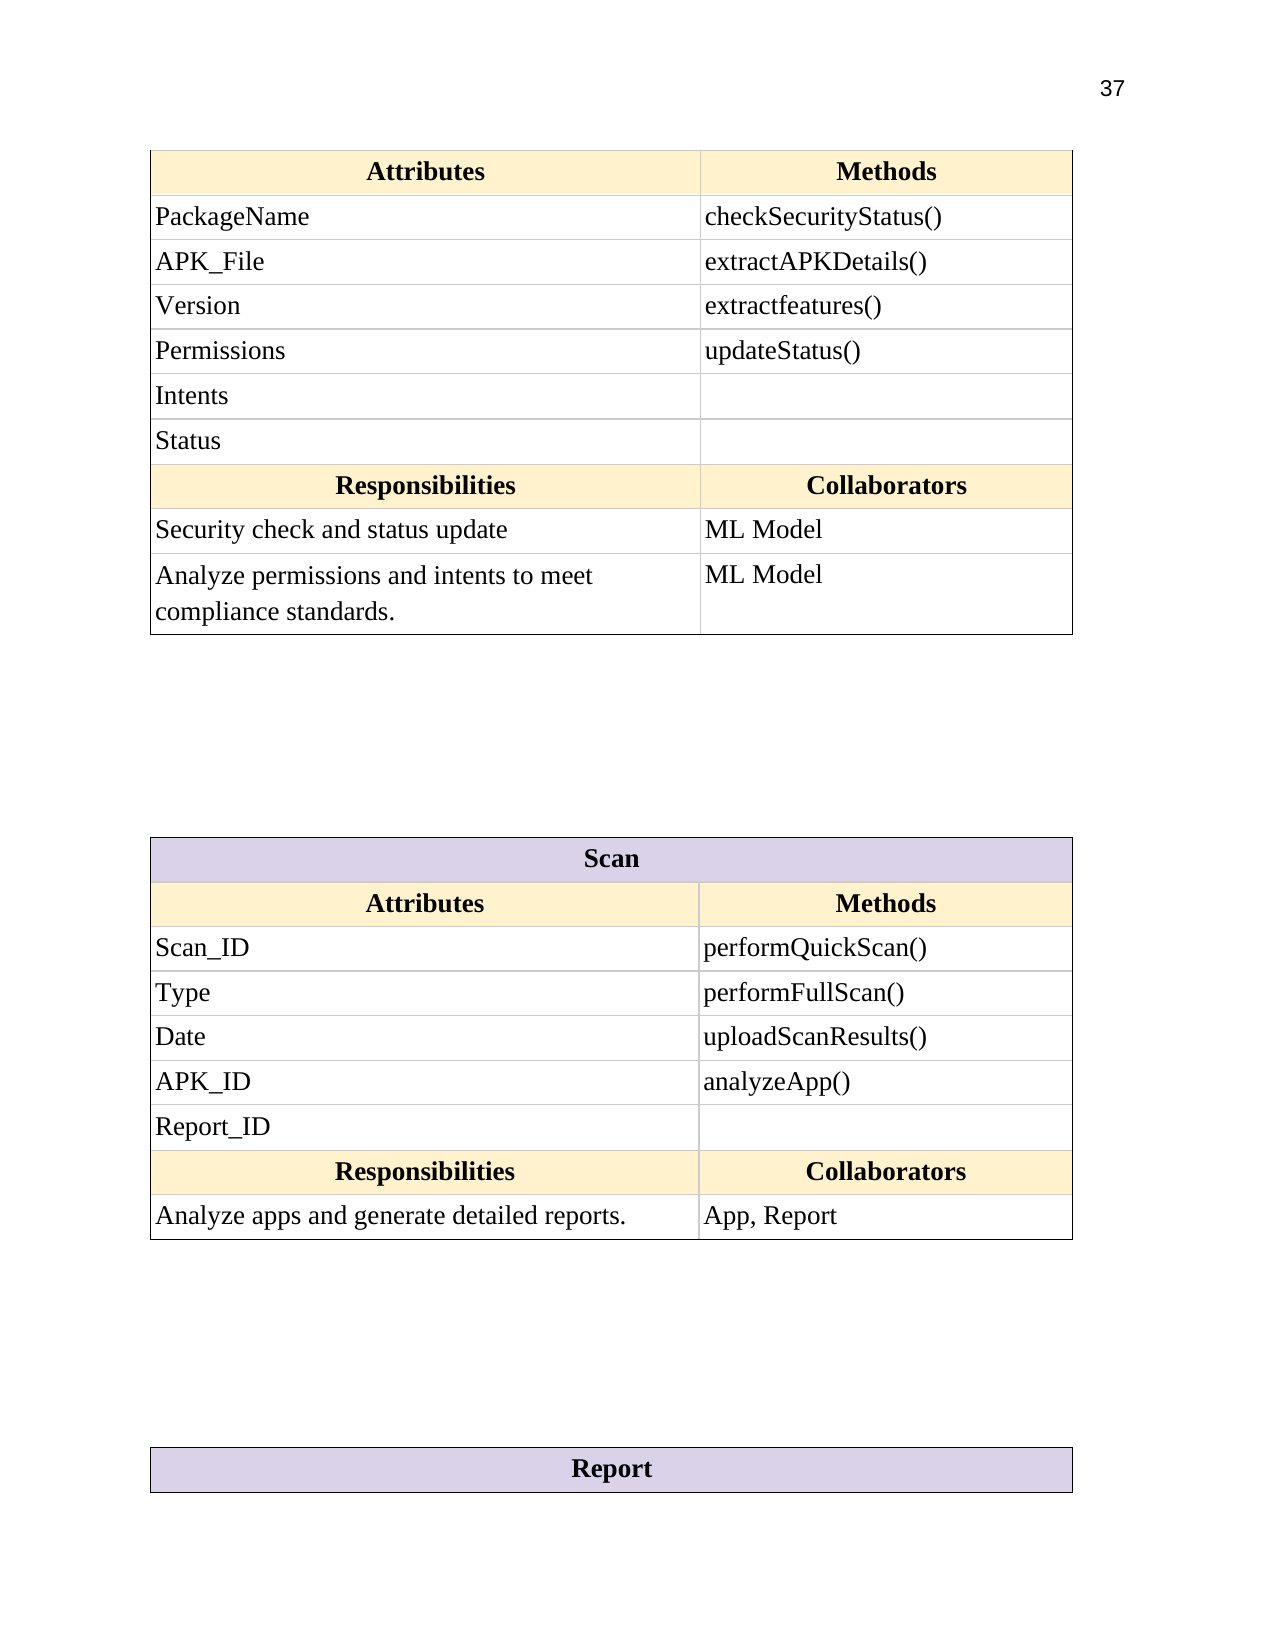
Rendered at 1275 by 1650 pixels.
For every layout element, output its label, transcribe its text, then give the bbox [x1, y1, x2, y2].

table_cell ML Model [701, 554, 1072, 634]
table_cell Date [151, 1016, 698, 1059]
table_cell Intents [151, 374, 700, 418]
table_cell Attributes [151, 883, 698, 926]
table_cell checkSecurityStatus() [701, 196, 1072, 239]
table_cell [700, 1105, 1072, 1149]
table_cell uploadScanResults() [700, 1016, 1072, 1059]
table_cell Collaborators [700, 1151, 1072, 1194]
table_cell performQuickScan() [700, 927, 1072, 970]
table_header Report [151, 1448, 1072, 1492]
table_cell updateStatus() [701, 330, 1072, 373]
table_cell Responsibilities [151, 1151, 698, 1194]
table_cell performFullScan() [700, 972, 1072, 1015]
table_cell Report_ID [151, 1105, 698, 1149]
table_cell App, Report [700, 1195, 1072, 1239]
table_cell Analyze permissions and intents to meet compliance standards. [151, 554, 700, 634]
table_cell Permissions [151, 330, 700, 373]
table_cell Methods [701, 151, 1072, 194]
table_cell APK_File [151, 240, 700, 284]
table_cell analyzeApp() [700, 1061, 1072, 1104]
table_header Scan [151, 838, 1072, 881]
table_cell Type [151, 972, 698, 1015]
table_cell Analyze apps and generate detailed reports. [151, 1195, 698, 1239]
table_cell Version [151, 285, 700, 328]
table_cell extractAPKDetails() [701, 240, 1072, 284]
table_cell [701, 374, 1072, 418]
table_cell Collaborators [701, 465, 1072, 508]
table_cell Attributes [151, 151, 700, 194]
table_cell Responsibilities [151, 465, 700, 508]
table_cell ML Model [701, 509, 1072, 553]
table_cell PackageName [151, 196, 700, 239]
table_cell extractfeatures() [701, 285, 1072, 328]
table_cell Methods [700, 883, 1072, 926]
table_cell APK_ID [151, 1061, 698, 1104]
table_cell [701, 420, 1072, 463]
table_cell Scan_ID [151, 927, 698, 970]
table_cell Status [151, 420, 700, 463]
table_cell Security check and status update [151, 509, 700, 553]
